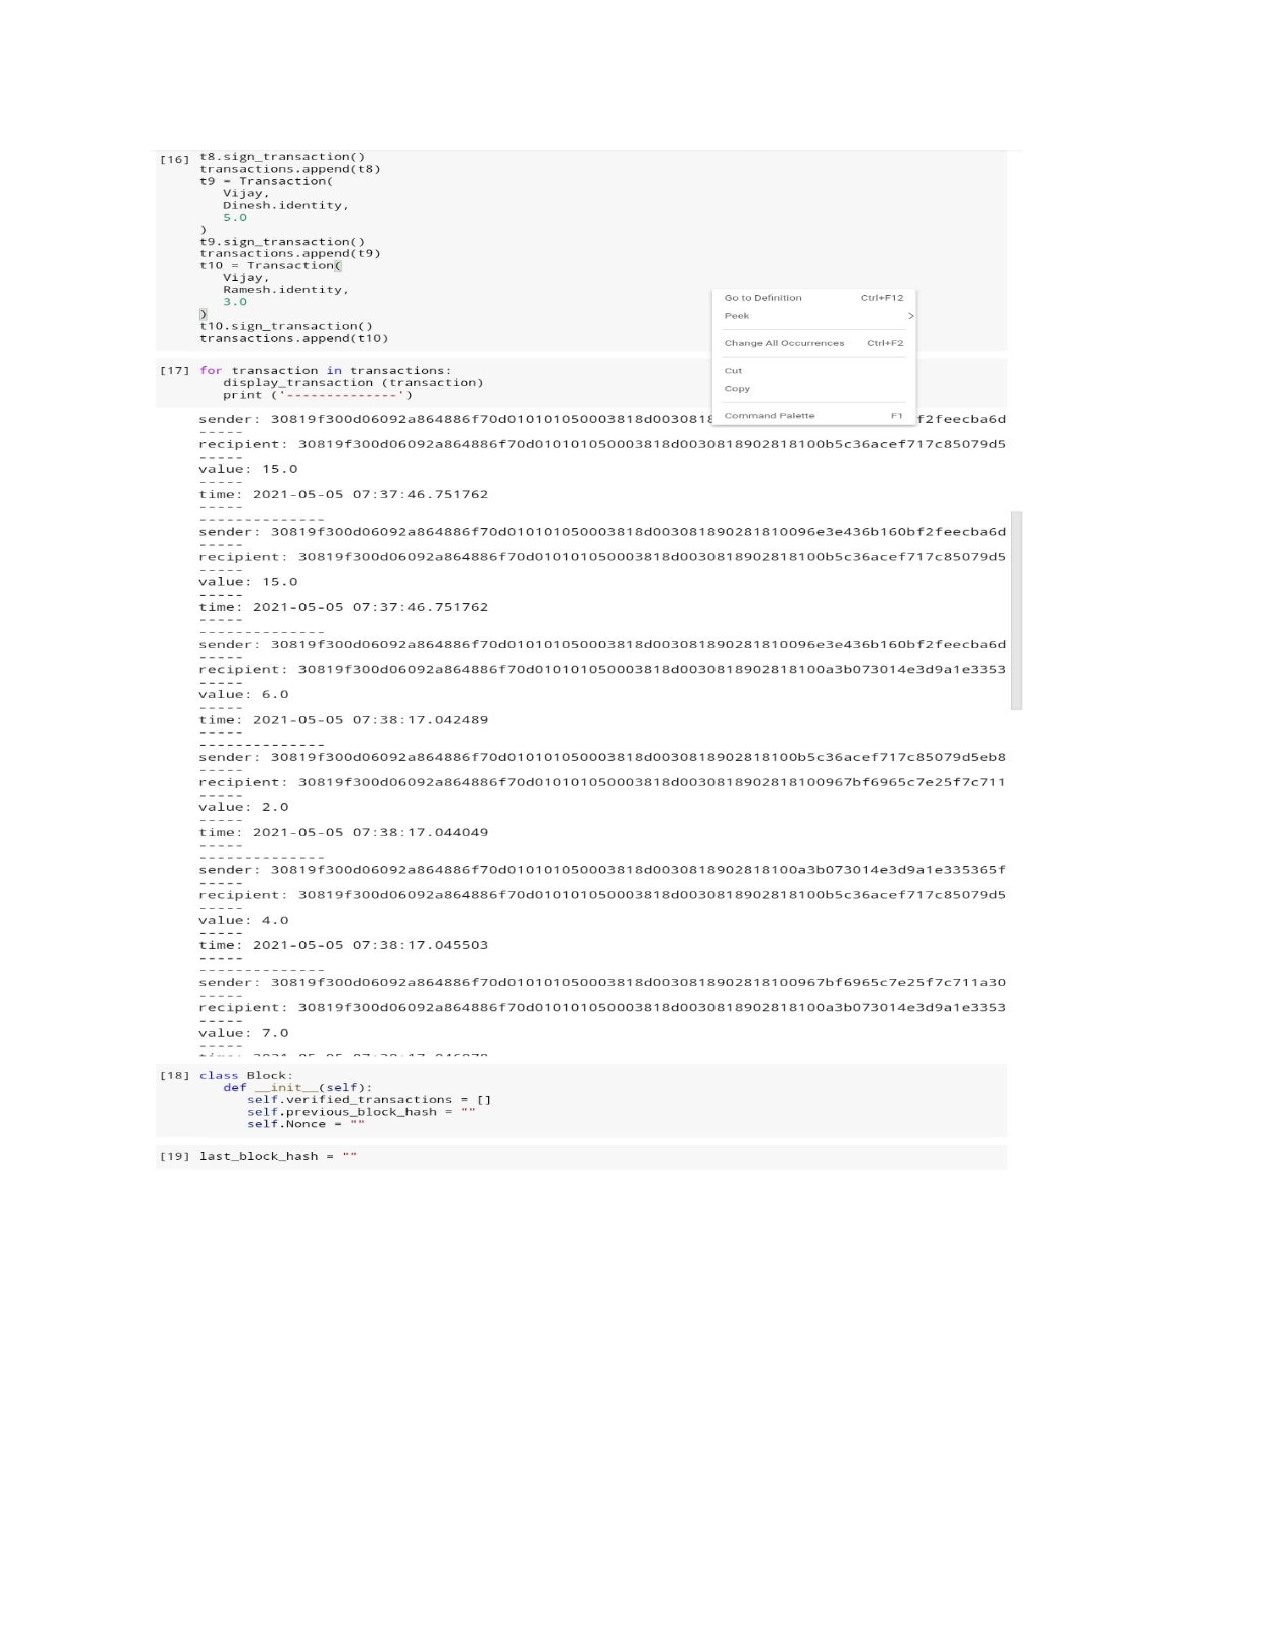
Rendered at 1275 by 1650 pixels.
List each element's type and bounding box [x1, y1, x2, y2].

picture [150, 150, 1023, 1172]
